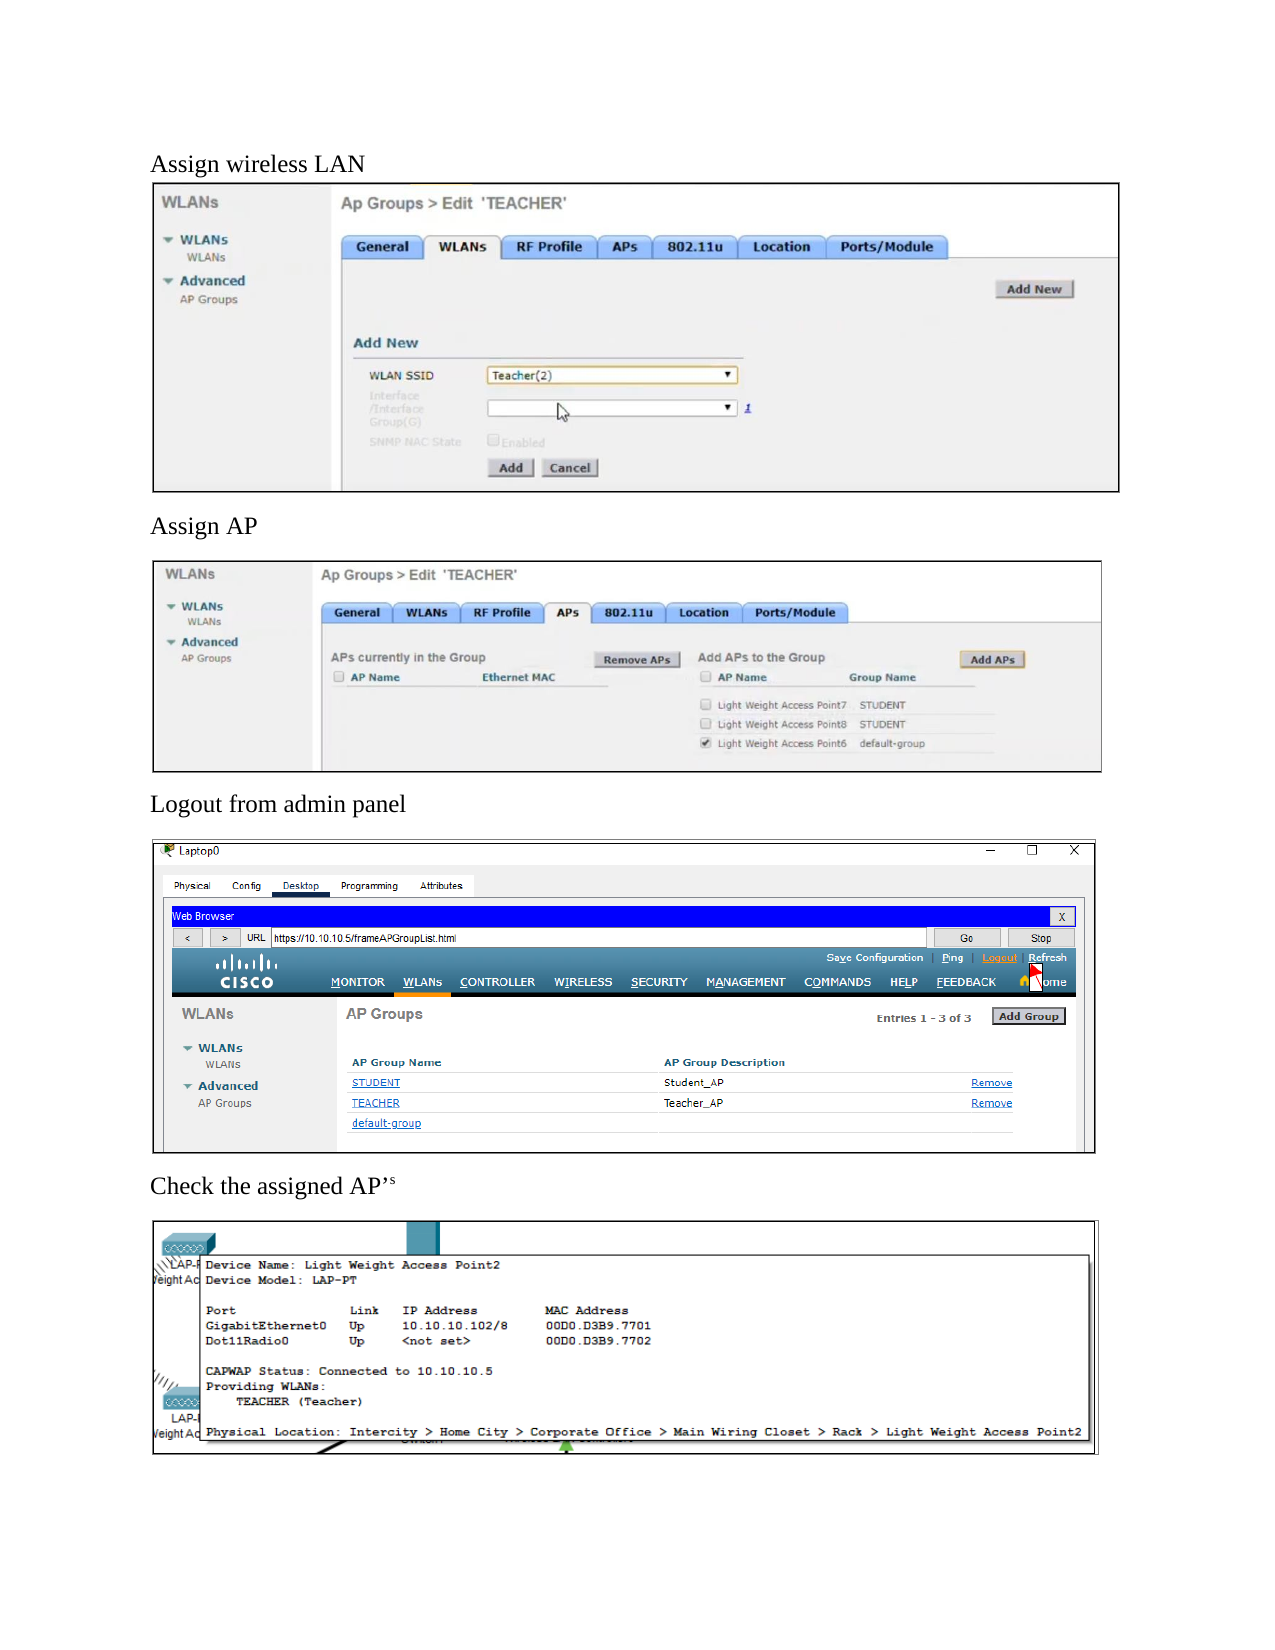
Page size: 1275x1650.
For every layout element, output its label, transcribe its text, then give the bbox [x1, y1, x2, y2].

picture [154, 1222, 1094, 1453]
text Check the assigned AP’s [150, 852, 1206, 1199]
text Assign wireless LAN [150, 149, 1206, 178]
picture [154, 562, 1101, 572]
picture [154, 184, 1118, 196]
text Assign AP [150, 196, 1206, 539]
text Logout from admin panel [150, 572, 1206, 818]
picture [154, 844, 1094, 852]
